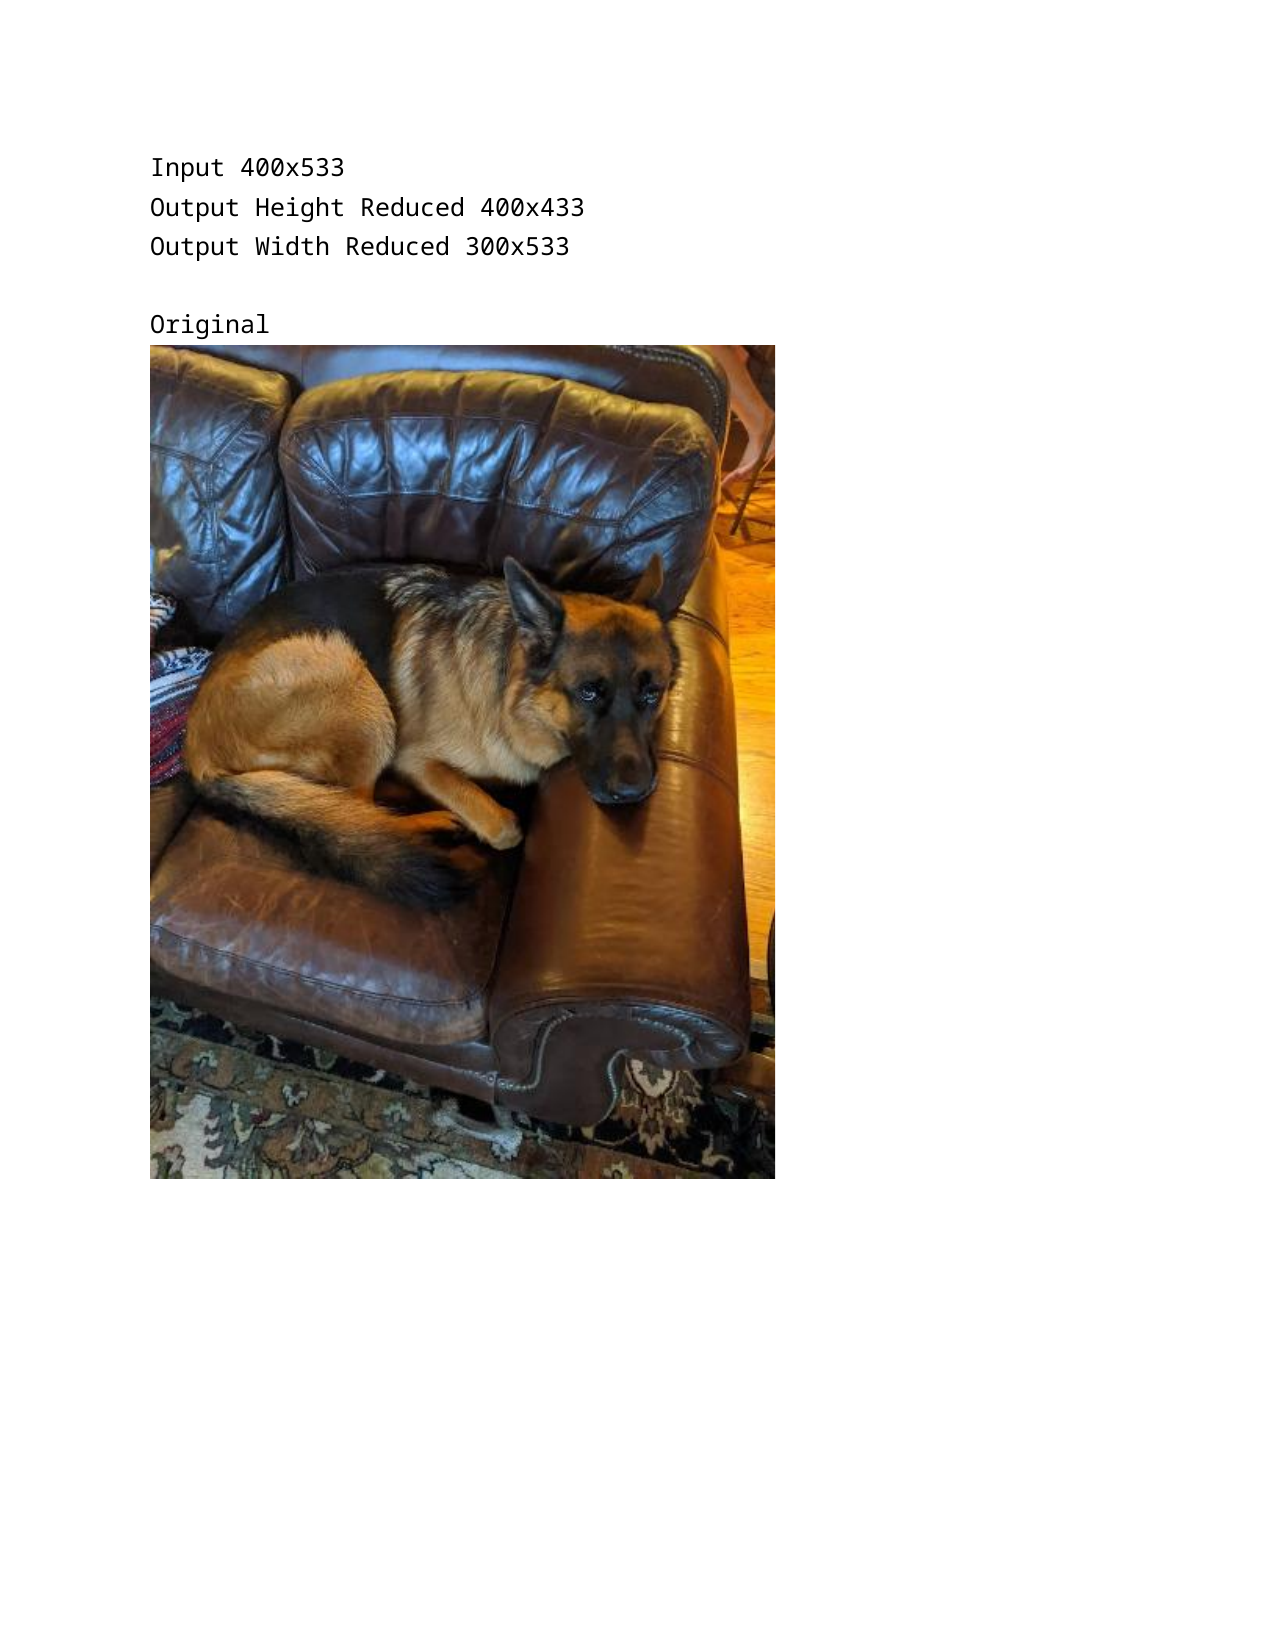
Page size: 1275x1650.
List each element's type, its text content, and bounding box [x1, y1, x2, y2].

text Original [150, 307, 1125, 341]
text Output Height Reduced 400x433 [150, 189, 1125, 223]
text Input 400x533 [150, 150, 1125, 184]
text Output Width Reduced 300x533 [150, 228, 1125, 262]
picture [150, 345, 775, 1179]
